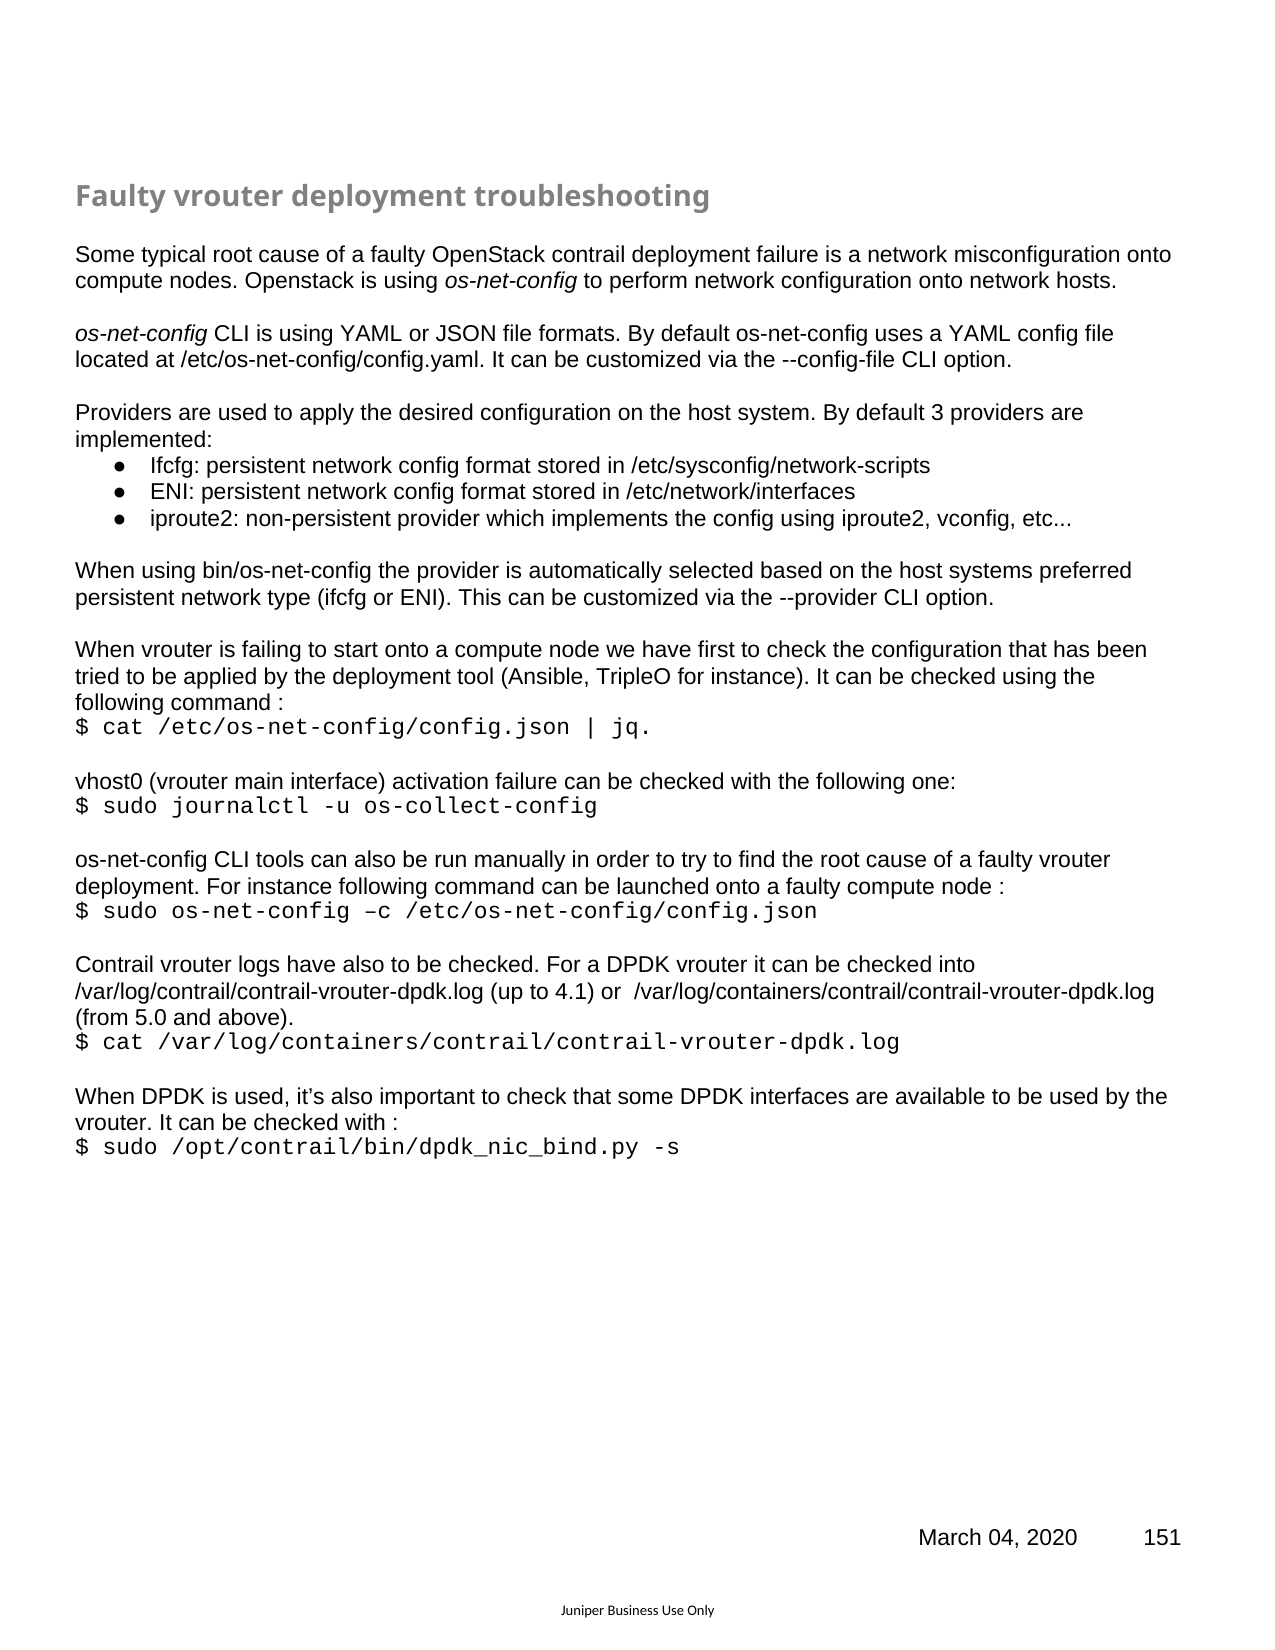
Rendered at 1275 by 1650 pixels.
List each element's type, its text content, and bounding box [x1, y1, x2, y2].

text Providers are used to apply the desired configuration on the host system. By default 3 providers are implemented: [75, 399, 1181, 452]
text $ cat /etc/os-net-config/config.json | jq. [75, 715, 1181, 741]
text $ sudo journalctl -u os-collect-config [75, 794, 1181, 820]
text When vrouter is failing to start onto a compute node we have first to check the configuration that has been tried to be applied by the deployment tool (Ansible, TripleO for instance). It can be checked using the following command : [75, 636, 1181, 715]
text $ sudo os-net-config –c /etc/os-net-config/config.json [75, 899, 1181, 925]
text os-net-config CLI tools can also be run manually in order to try to find the root cause of a faulty vrouter deployment. For instance following command can be launched onto a faulty compute node : [75, 846, 1181, 899]
subtitle Faulty vrouter deployment troubleshooting [75, 175, 1181, 215]
text vhost0 (vrouter main interface) activation failure can be checked with the following one: [75, 768, 1181, 794]
list Ifcfg: persistent network config format stored in /etc/sysconfig/network-scripts [112, 452, 1181, 478]
text Some typical root cause of a faulty OpenStack contrail deployment failure is a network misconfiguration onto compute nodes. Openstack is using os-net-config to perform network configuration onto network hosts. [75, 241, 1181, 294]
text When DPDK is used, it’s also important to check that some DPDK interfaces are available to be used by the vrouter. It can be checked with : [75, 1083, 1181, 1135]
text When using bin/os-net-config the provider is automatically selected based on the host systems preferred persistent network type (ifcfg or ENI). This can be customized via the --provider CLI option. [75, 557, 1181, 610]
text os-net-config CLI is using YAML or JSON file formats. By default os-net-config uses a YAML config file located at /etc/os-net-config/config.yaml. It can be customized via the --config-file CLI option. [75, 320, 1181, 373]
list iproute2: non-persistent provider which implements the config using iproute2, vconfig, etc... [112, 504, 1181, 531]
text Contrail vrouter logs have also to be checked. For a DPDK vrouter it can be checked into /var/log/contrail/contrail-vrouter-dpdk.log (up to 4.1) or /var/log/containers/contrail/contrail-vrouter-dpdk.log (from 5.0 and above). [75, 951, 1181, 1030]
text $ cat /var/log/containers/contrail/contrail-vrouter-dpdk.log [75, 1030, 1181, 1056]
list ENI: persistent network config format stored in /etc/network/interfaces [112, 478, 1181, 504]
text $ sudo /opt/contrail/bin/dpdk_nic_bind.py -s [75, 1135, 1181, 1161]
